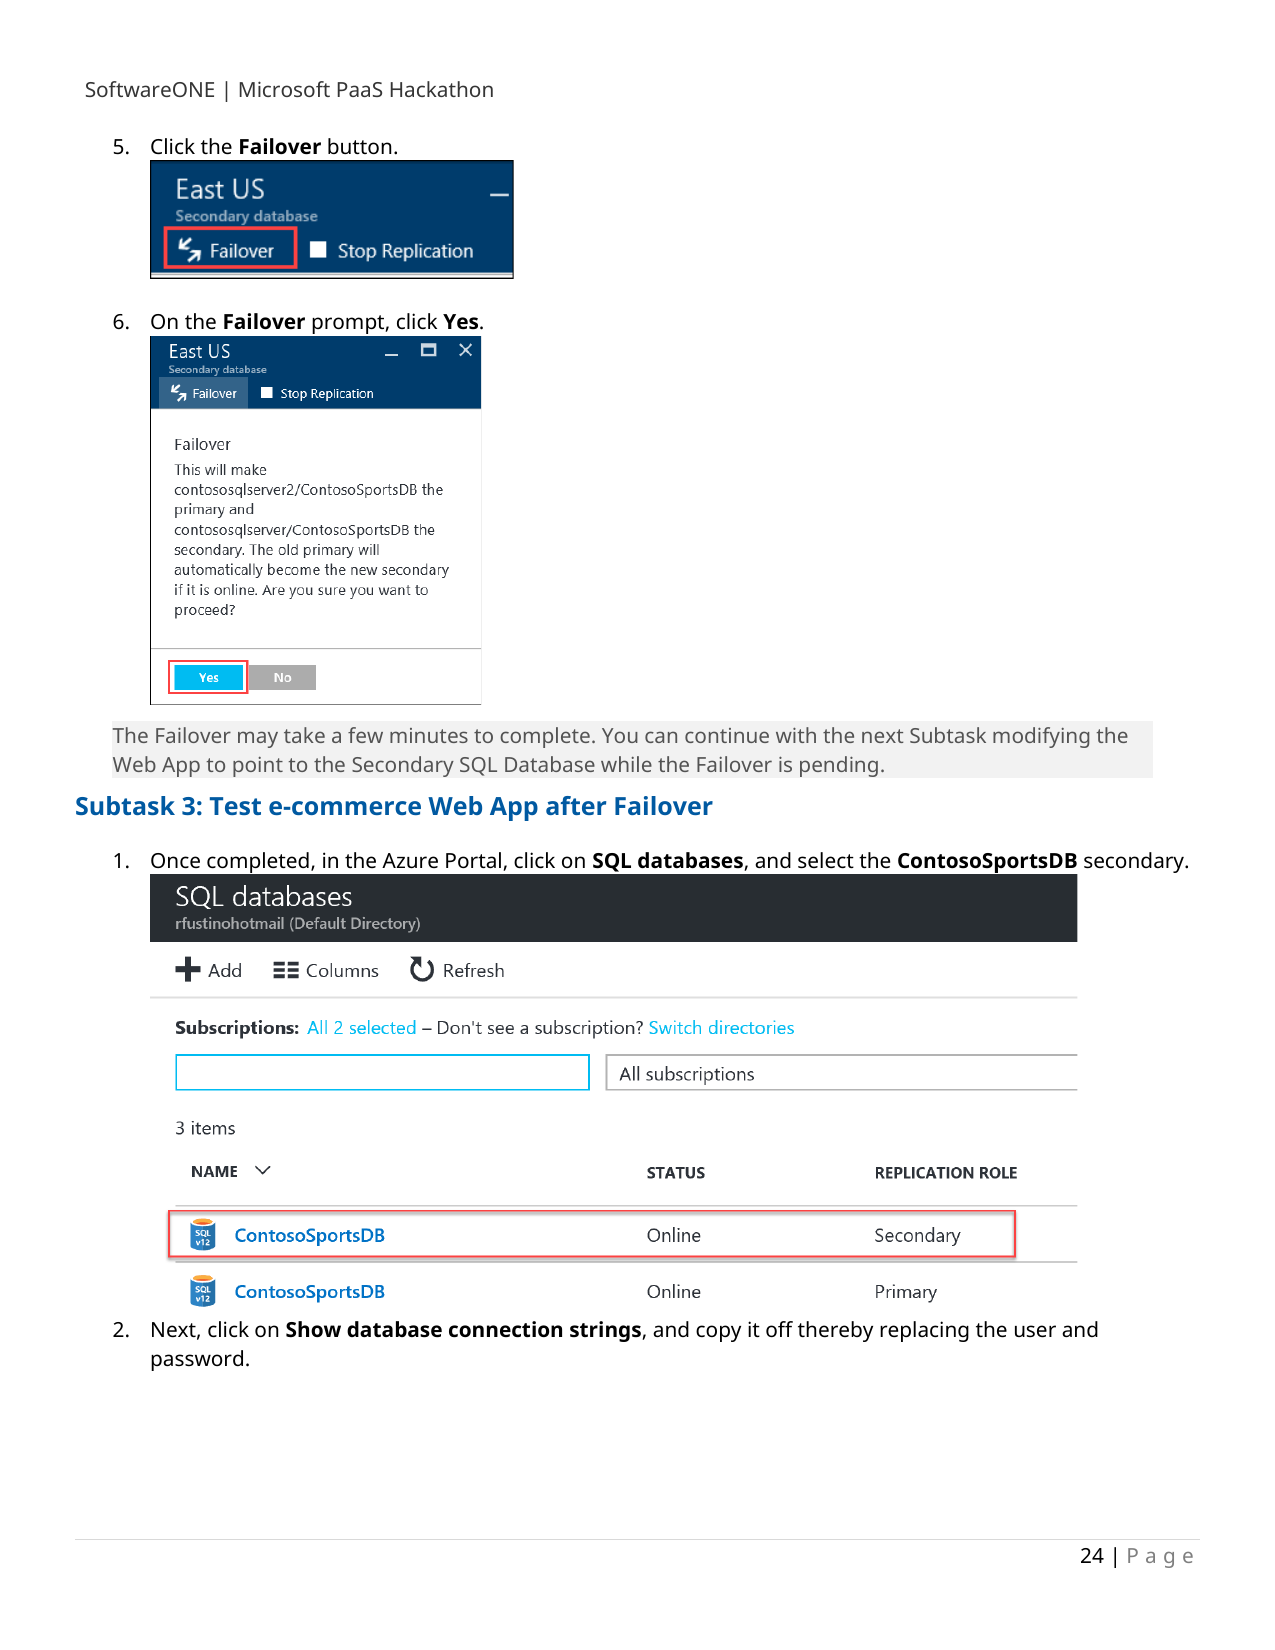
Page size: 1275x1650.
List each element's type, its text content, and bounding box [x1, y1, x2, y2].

picture [150, 336, 482, 705]
text The Failover may take a few minutes to complete. You can continue with the next Subtask modifying the Web App to point to the Secondary SQL Database while the Failover is pending. [112, 721, 1153, 778]
subtitle Subtask 3: Test e-commerce Web App after Failover [75, 791, 1200, 821]
list Click the Failover button. [112, 132, 1200, 307]
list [112, 1315, 1200, 1401]
picture [150, 160, 514, 279]
picture [150, 874, 1078, 1316]
